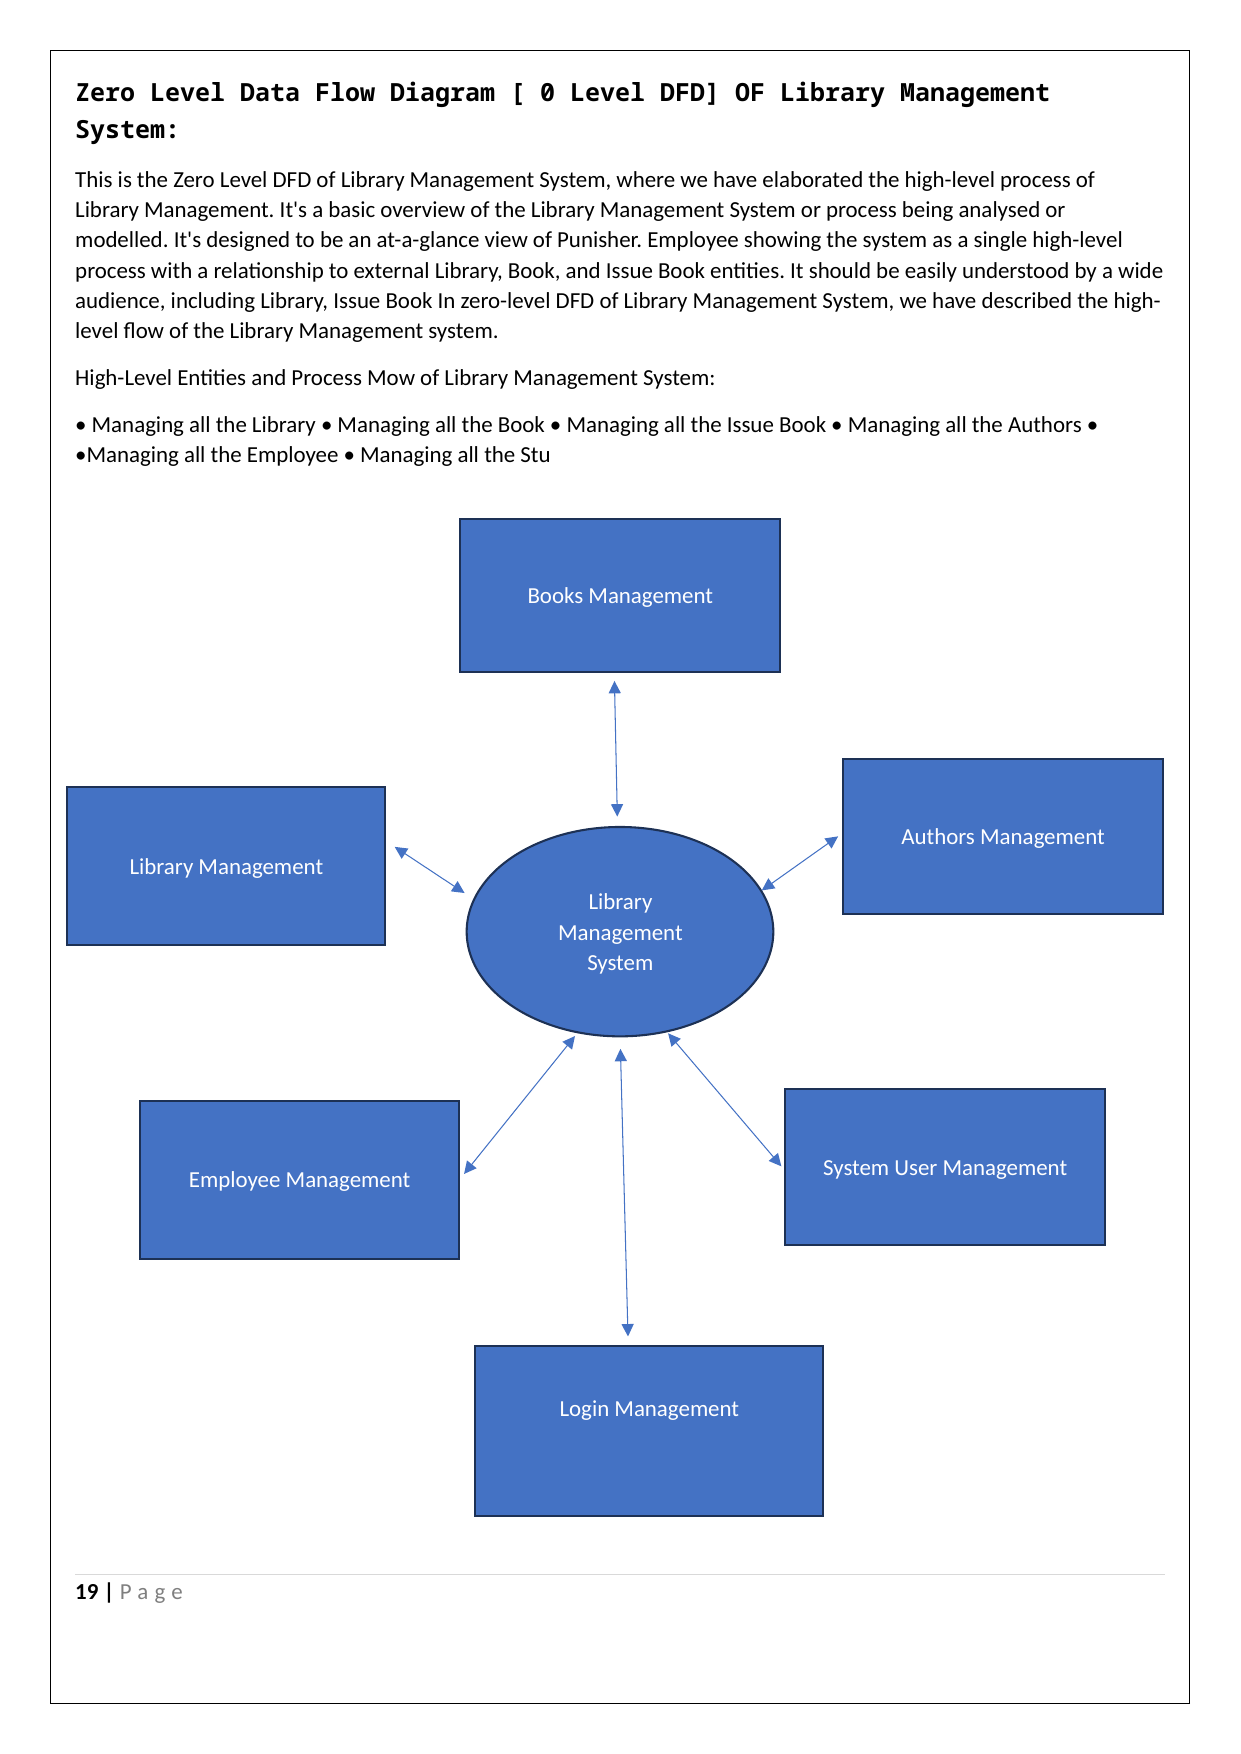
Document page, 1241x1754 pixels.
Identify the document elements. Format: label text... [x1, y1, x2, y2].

text High-Level Entities and Process Mow of Library Management System: [75, 363, 1165, 391]
text • Managing all the Library • Managing all the Book • Managing all the Issue Book • Managing all the Authors • •Managing all the Employee • Managing all the Stu [75, 410, 1165, 468]
text This is the Zero Level DFD of Library Management System, where we have elaborated the high-level process of Library Management. It's a basic overview of the Library Management System or process being analysed or modelled. It's designed to be an at-a-glance view of Punisher. Employee showing the system as a single high-level process with a relationship to external Library, Book, and Issue Book entities. It should be easily understood by a wide audience, including Library, Issue Book In zero-level DFD of Library Management System, we have described the high-level flow of the Library Management system. [75, 165, 1165, 344]
text Zero Level Data Flow Diagram [ 0 Level DFD] OF Library Management System: [75, 75, 1165, 146]
